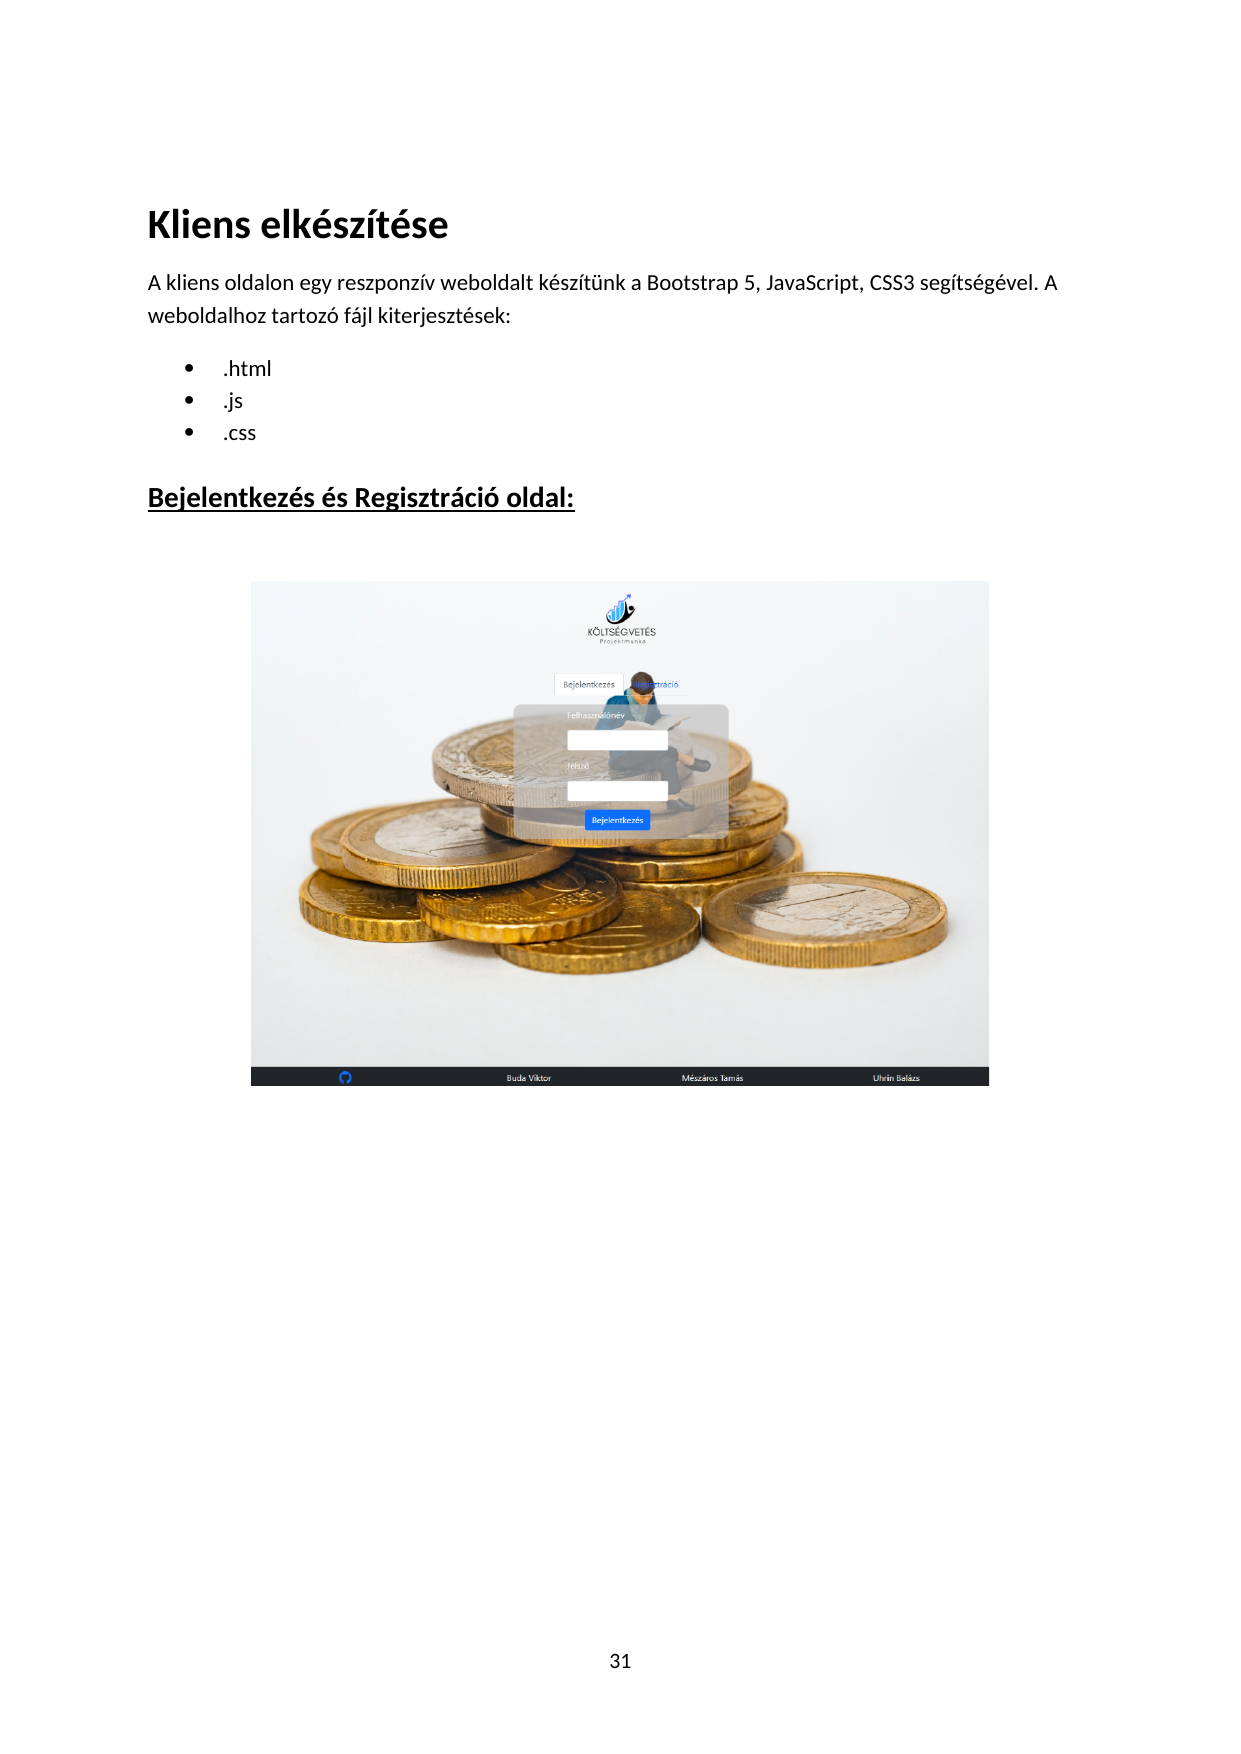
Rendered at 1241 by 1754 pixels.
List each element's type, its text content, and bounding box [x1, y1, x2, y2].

subtitle Kliens elkészítése [148, 198, 1093, 248]
list .html [185, 354, 1093, 382]
picture [251, 581, 990, 1086]
list .css [185, 418, 1093, 446]
subtitle Bejelentkezés és Regisztráció oldal: [148, 479, 1093, 515]
text A kliens oldalon egy reszponzív weboldalt készítünk a Bootstrap 5, JavaScript, CSS3 segítségével. A weboldalhoz tartozó fájl kiterjesztések: [148, 268, 1093, 329]
list .js [185, 386, 1093, 414]
